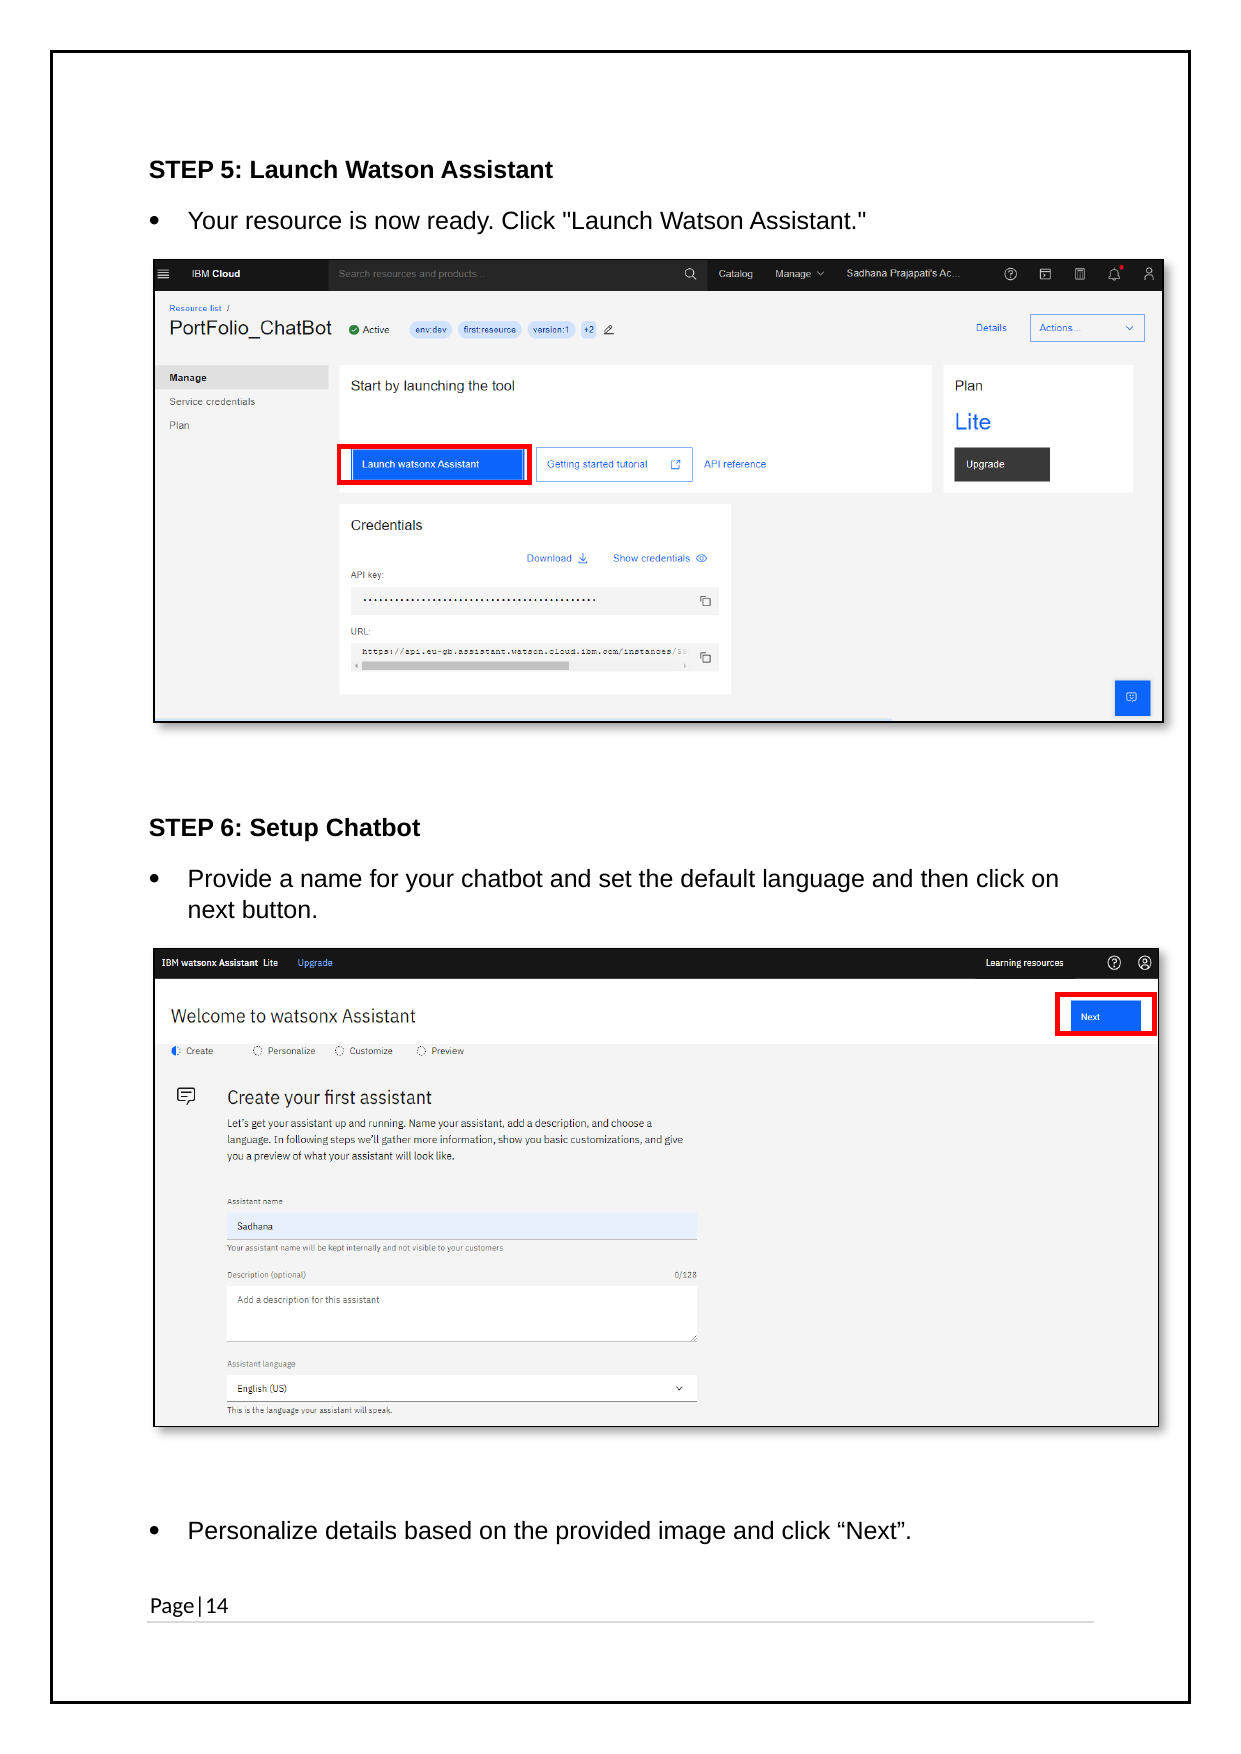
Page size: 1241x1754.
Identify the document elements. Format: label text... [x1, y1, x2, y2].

picture [155, 949, 1158, 1426]
text STEP 6: Setup Chatbot [148, 813, 1089, 841]
list Personalize details based on the provided image and click “Next”. [150, 1516, 1089, 1545]
list Your resource is now ready. Click "Launch Watson Assistant." [150, 206, 1089, 235]
list Provide a name for your chatbot and set the default language and then click on next button. [150, 864, 1089, 924]
text STEP 5: Launch Watson Assistant [148, 155, 1089, 184]
picture [155, 260, 1162, 721]
